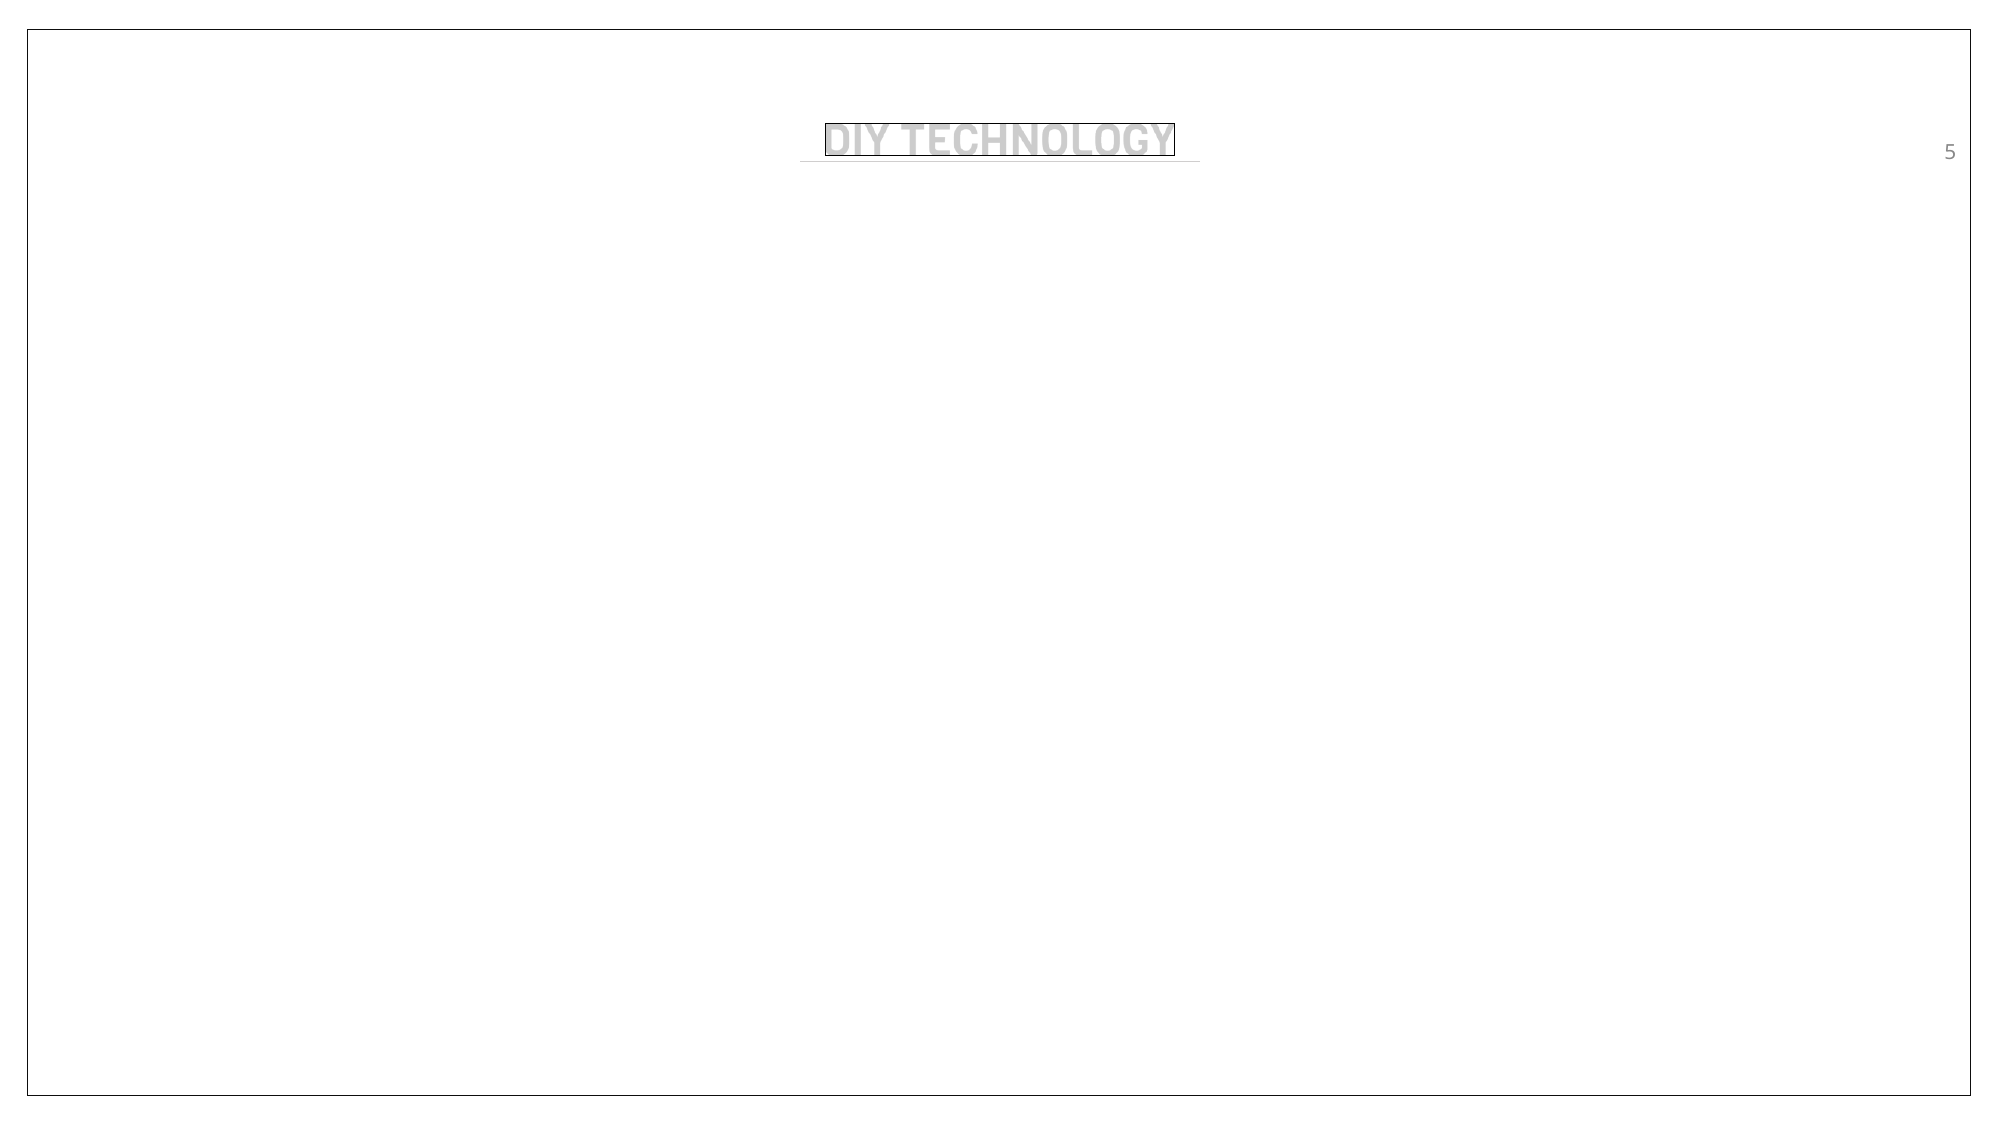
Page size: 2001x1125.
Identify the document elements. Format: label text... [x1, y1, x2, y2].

text 5 [28, 137, 1956, 166]
picture [826, 124, 1174, 137]
